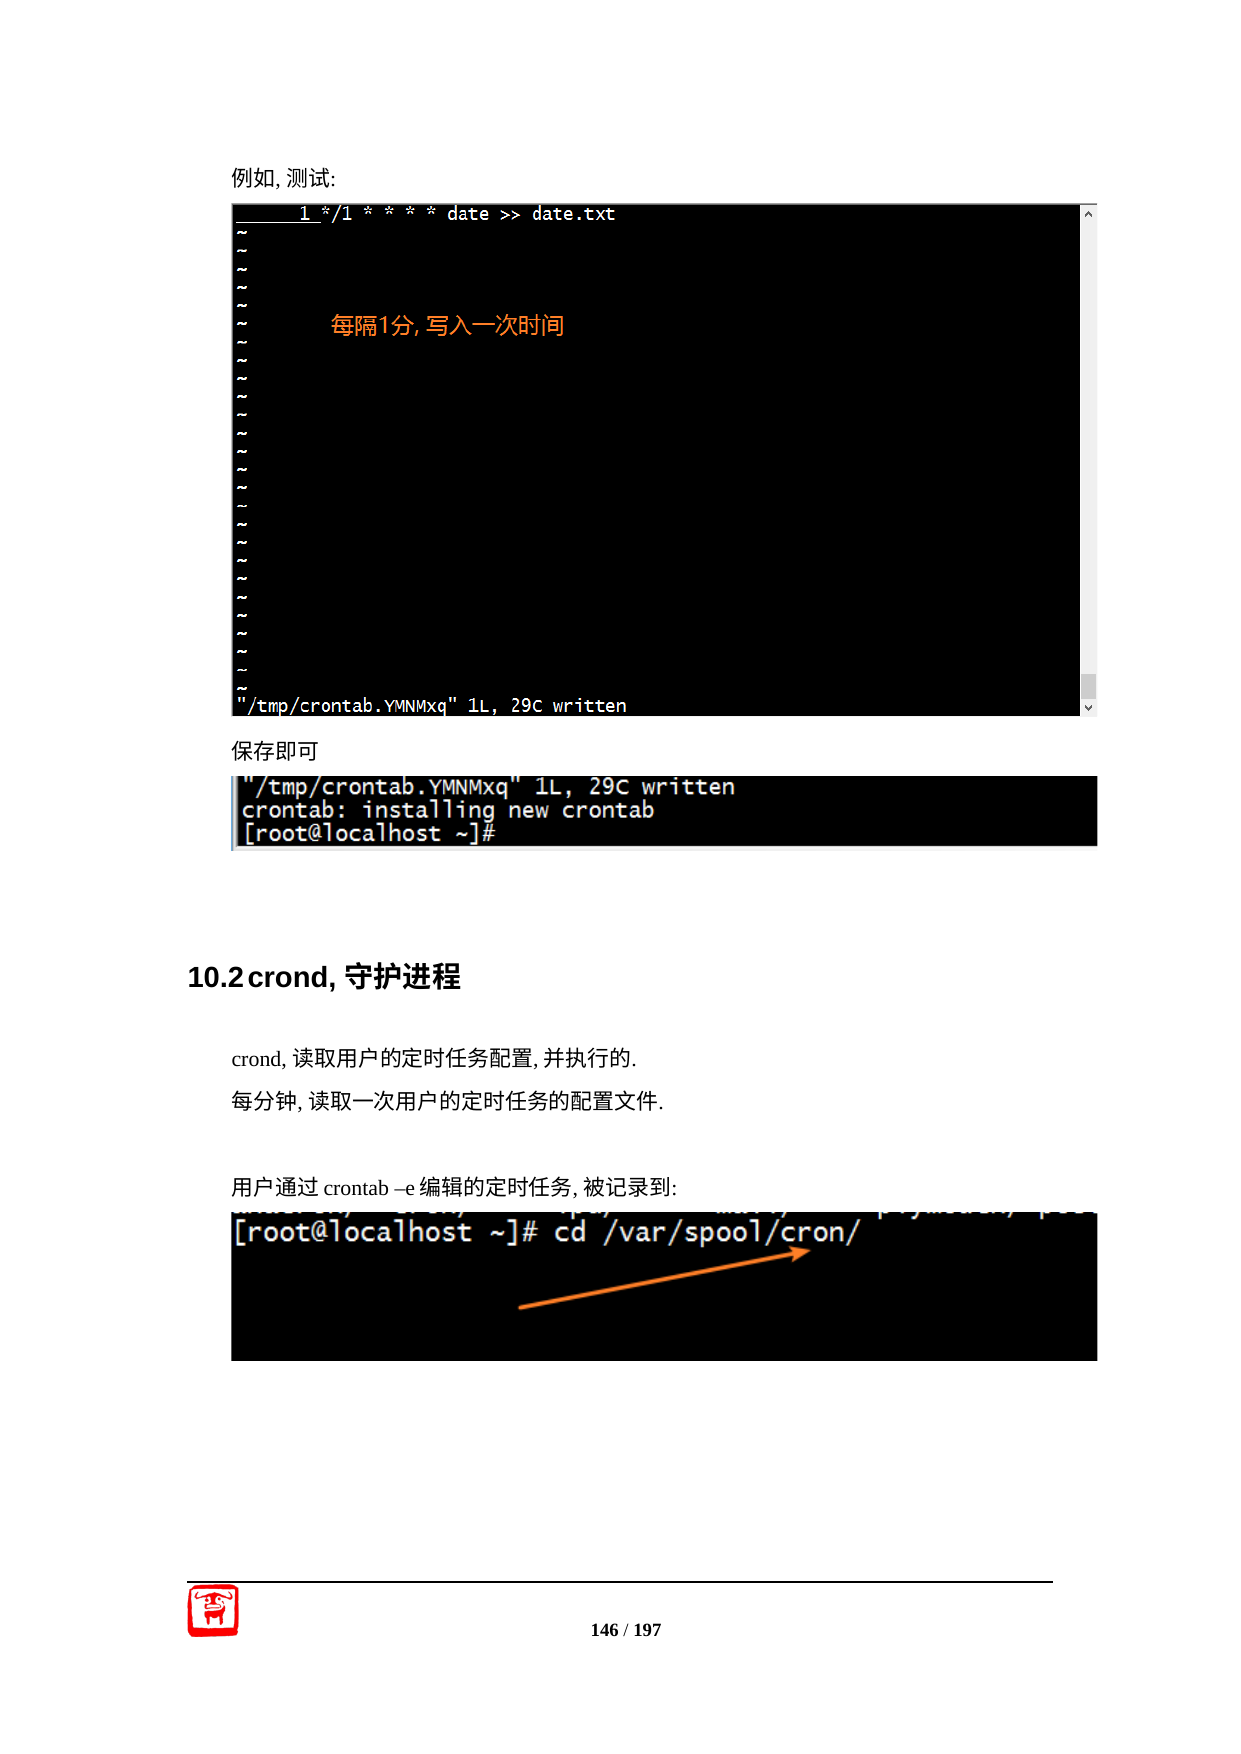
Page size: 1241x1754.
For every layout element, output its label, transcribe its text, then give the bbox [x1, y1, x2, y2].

picture [187, 1584, 239, 1637]
text 例如, 测试: [187, 160, 1053, 193]
picture [231, 776, 1098, 851]
text 用户通过crontab –e编辑的定时任务, 被记录到: [187, 1169, 1053, 1202]
picture [231, 1212, 1098, 1361]
text 每分钟, 读取一次用户的定时任务的配置文件. [187, 1083, 1053, 1116]
subtitle crond, 守护进程 [187, 942, 1053, 1007]
picture [231, 203, 1098, 717]
text 保存即可 [187, 733, 1053, 766]
text crond, 读取用户的定时任务配置, 并执行的. [187, 1041, 1053, 1073]
